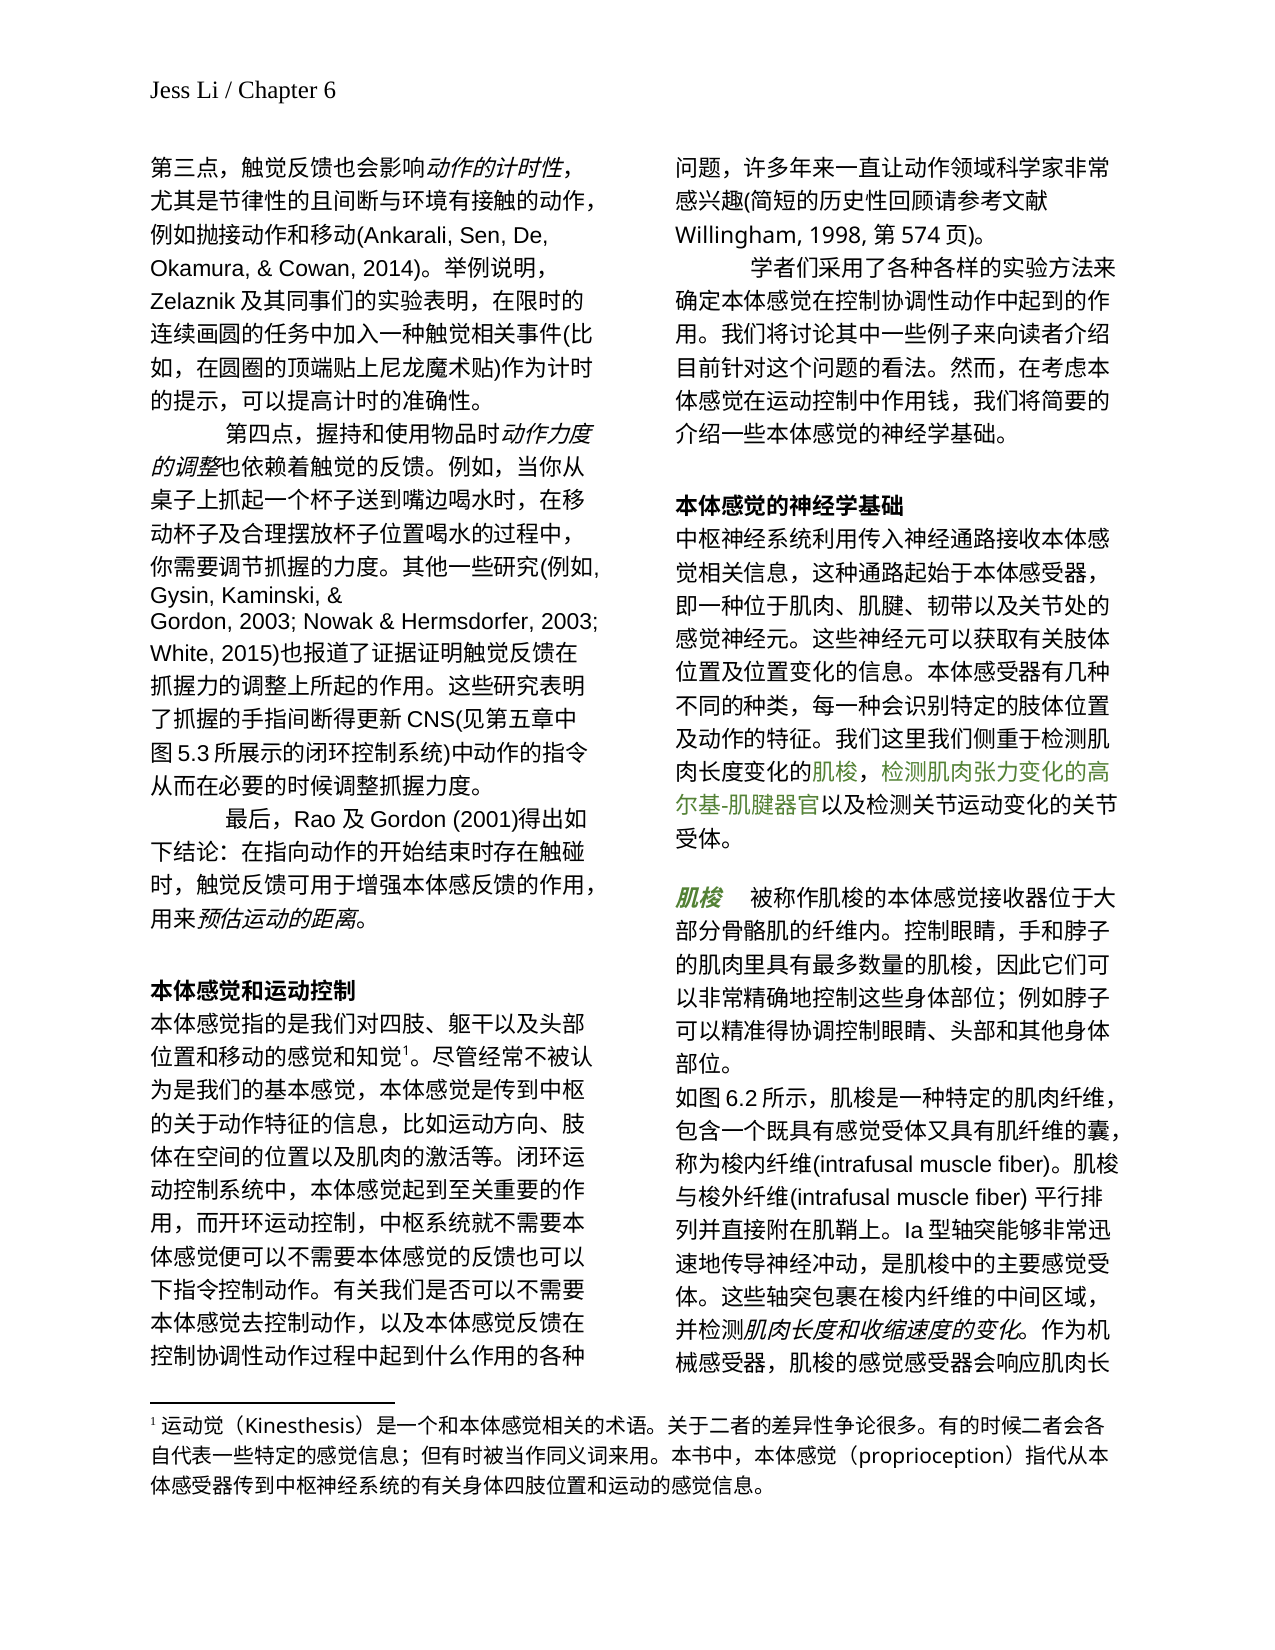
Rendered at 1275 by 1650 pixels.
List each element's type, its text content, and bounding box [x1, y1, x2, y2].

text 第四点，握持和使用物品时动作力度的调整也依赖着触觉的反馈。例如，当你从桌子上抓起一个杯子送到嘴边喝水时，在移动杯子及合理摆放杯子位置喝水的过程中，你需要调节抓握的力度。其他一些研究(例如, Gysin, Kaminski, & [150, 416, 600, 608]
text 本体感觉和运动控制 [150, 973, 600, 1006]
text 最后，Rao 及Gordon (2001)得出如下结论：在指向动作的开始结束时存在触碰时，触觉反馈可用于增强本体感反馈的作用，用来预估运动的距离。 [150, 801, 600, 934]
text 肌梭 被称作肌梭的本体感觉接收器位于大部分骨骼肌的纤维内。控制眼睛，手和脖子的肌肉里具有最多数量的肌梭，因此它们可以非常精确地控制这些身体部位；例如脖子可以精准得协调控制眼睛、头部和其他身体部位。 [675, 880, 1125, 1079]
text 本体感觉的神经学基础 [675, 488, 1125, 521]
text Gordon, 2003; Nowak & Hermsdorfer, 2003; White, 2015)也报道了证据证明触觉反馈在抓握力的调整上所起的作用。这些研究表明了抓握的手指间断得更新CNS(见第五章中图5.3所展示的闭环控制系统)中动作的指令从而在必要的时候调整抓握力度。 [150, 608, 600, 801]
text 第三点，触觉反馈也会影响动作的计时性，尤其是节律性的且间断与环境有接触的动作，例如抛接动作和移动(Ankarali, Sen, De, Okamura, & Cowan, 2014)。举例说明，Zelaznik及其同事们的实验表明，在限时的连续画圆的任务中加入一种触觉相关事件(比如，在圆圈的顶端贴上尼龙魔术贴)作为计时的提示，可以提高计时的准确性。 [150, 150, 600, 416]
text 本体感觉指的是我们对四肢、躯干以及头部位置和移动的感觉和知觉。尽管经常不被认为是我们的基本感觉，本体感觉是传到中枢的关于动作特征的信息，比如运动方向、肢体在空间的位置以及肌肉的激活等。闭环运动控制系统中，本体感觉起到至关重要的作用，而开环运动控制，中枢系统就不需要本体感觉便可以不需要本体感觉的反馈也可以下指令控制动作。有关我们是否可以不需要本体感觉去控制动作，以及本体感觉反馈在控制协调性动作过程中起到什么作用的各种问题，许多年来一直让动作领域科学家非常感兴趣(简短的历史性回顾请参考文献Willingham, 1998, 第574页)。 [675, 150, 1125, 250]
text 本体感觉指的是我们对四肢、躯干以及头部位置和移动的感觉和知觉。尽管经常不被认为是我们的基本感觉，本体感觉是传到中枢的关于动作特征的信息，比如运动方向、肢体在空间的位置以及肌肉的激活等。闭环运动控制系统中，本体感觉起到至关重要的作用，而开环运动控制，中枢系统就不需要本体感觉便可以不需要本体感觉的反馈也可以下指令控制动作。有关我们是否可以不需要本体感觉去控制动作，以及本体感觉反馈在控制协调性动作过程中起到什么作用的各种问题，许多年来一直让动作领域科学家非常感兴趣(简短的历史性回顾请参考文献Willingham, 1998, 第574页)。 [150, 1006, 600, 1371]
text 中枢神经系统利用传入神经通路接收本体感觉相关信息，这种通路起始于本体感受器，即一种位于肌肉、肌腱、韧带以及关节处的感觉神经元。这些神经元可以获取有关肢体位置及位置变化的信息。本体感受器有几种不同的种类，每一种会识别特定的肢体位置及动作的特征。我们这里我们侧重于检测肌肉长度变化的肌梭，检测肌肉张力变化的高尔基-肌腱器官以及检测关节运动变化的关节受体。 [675, 521, 1125, 854]
text 学者们采用了各种各样的实验方法来确定本体感觉在控制协调性动作中起到的作用。我们将讨论其中一些例子来向读者介绍目前针对这个问题的看法。然而，在考虑本体感觉在运动控制中作用钱，我们将简要的介绍一些本体感觉的神经学基础。 [675, 250, 1125, 449]
